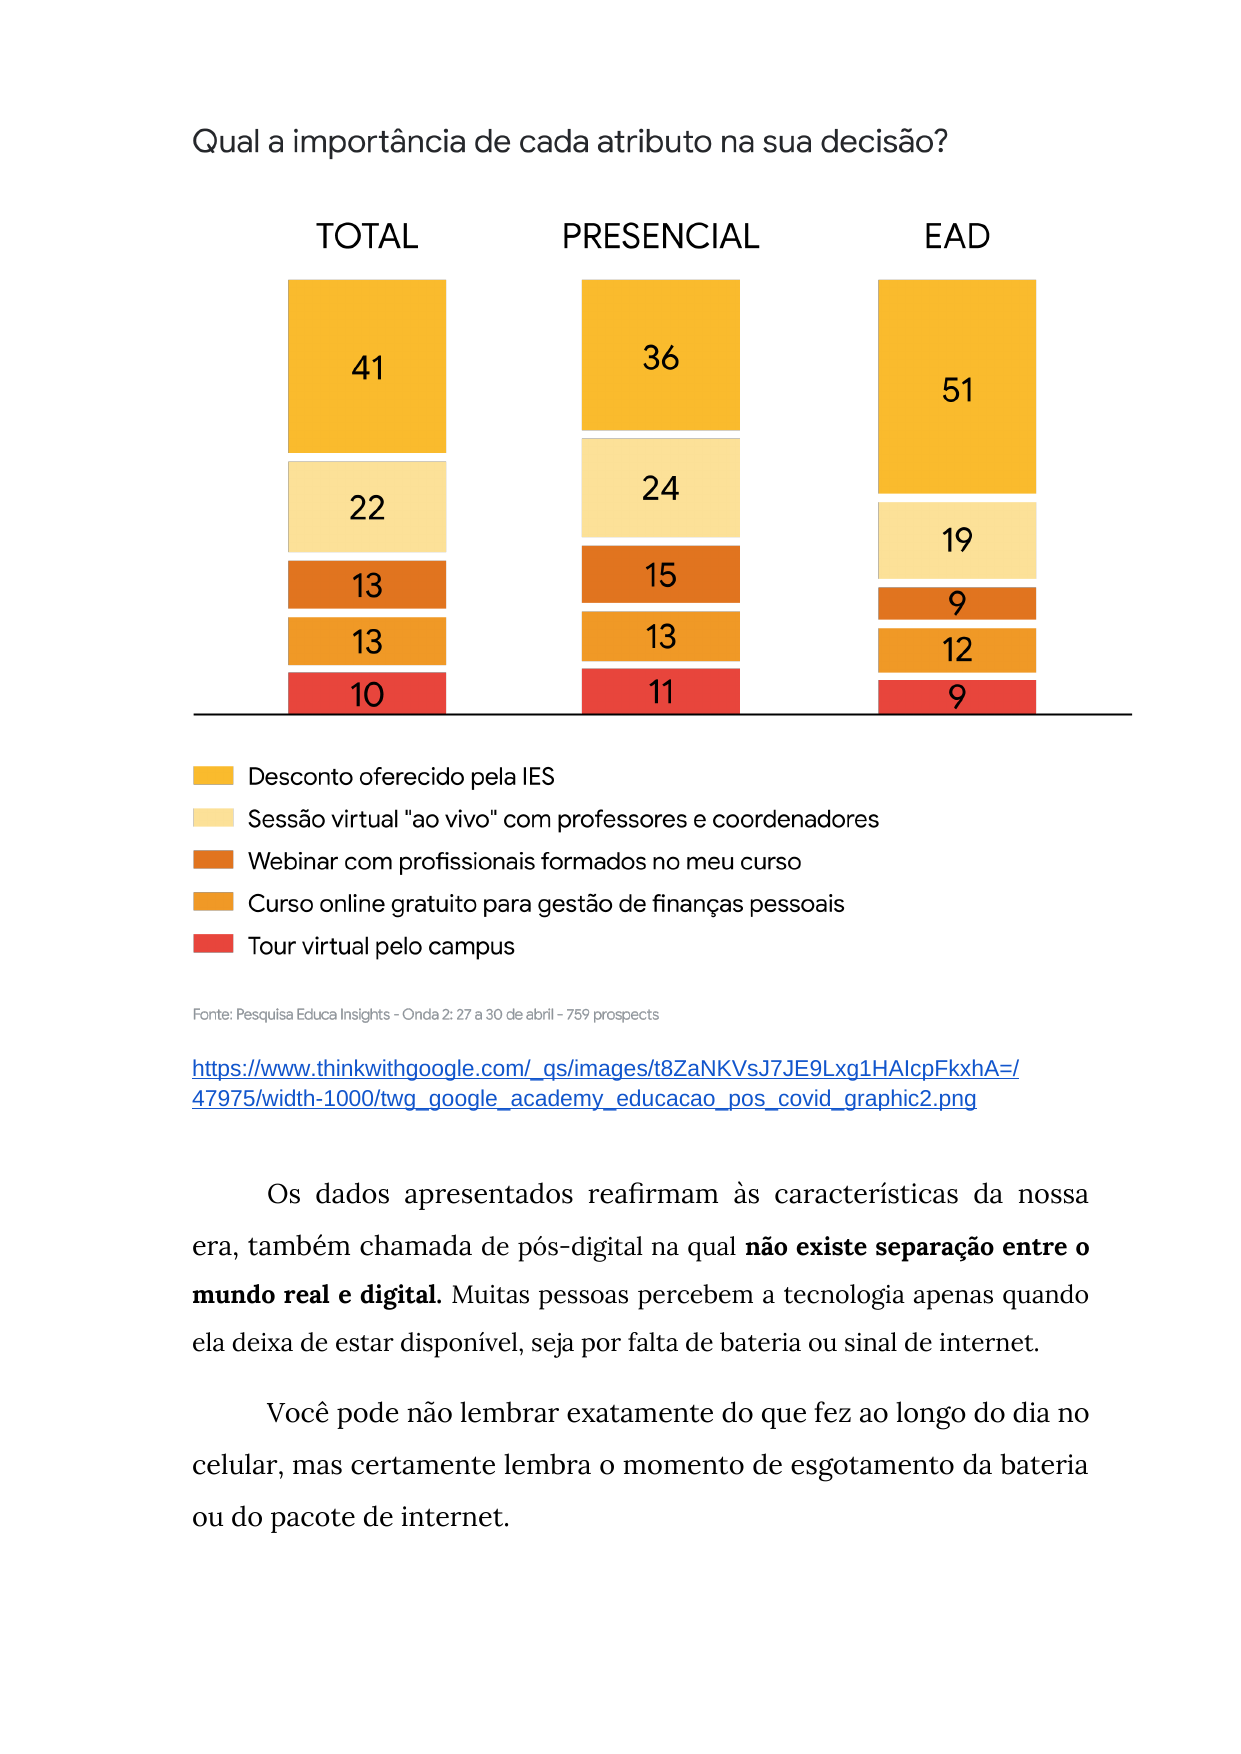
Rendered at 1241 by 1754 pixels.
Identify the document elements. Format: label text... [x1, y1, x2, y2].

text Você pode não lembrar exatamente do que fez ao longo do dia no celular, mas certamente lembra o momento de esgotamento da bateria ou do pacote de internet. [192, 1395, 1090, 1534]
picture [191, 105, 1133, 1051]
text https://www.thinkwithgoogle.com/_qs/images/t8ZaNKVsJ7JE9Lxg1HAIcpFkxhA=/47975/width-1000/twg_google_academy_educacao_pos_covid_graphic2.png [192, 1055, 1090, 1111]
subtitle Os dados apresentados reafirmam às características da nossa era, também chamada de pós-digital na qual não existe separação entre o mundo real e digital. Muitas pessoas percebem a tecnologia apenas quando ela deixa de estar disponível, seja por falta de bateria ou sinal de internet. [192, 1176, 1090, 1358]
